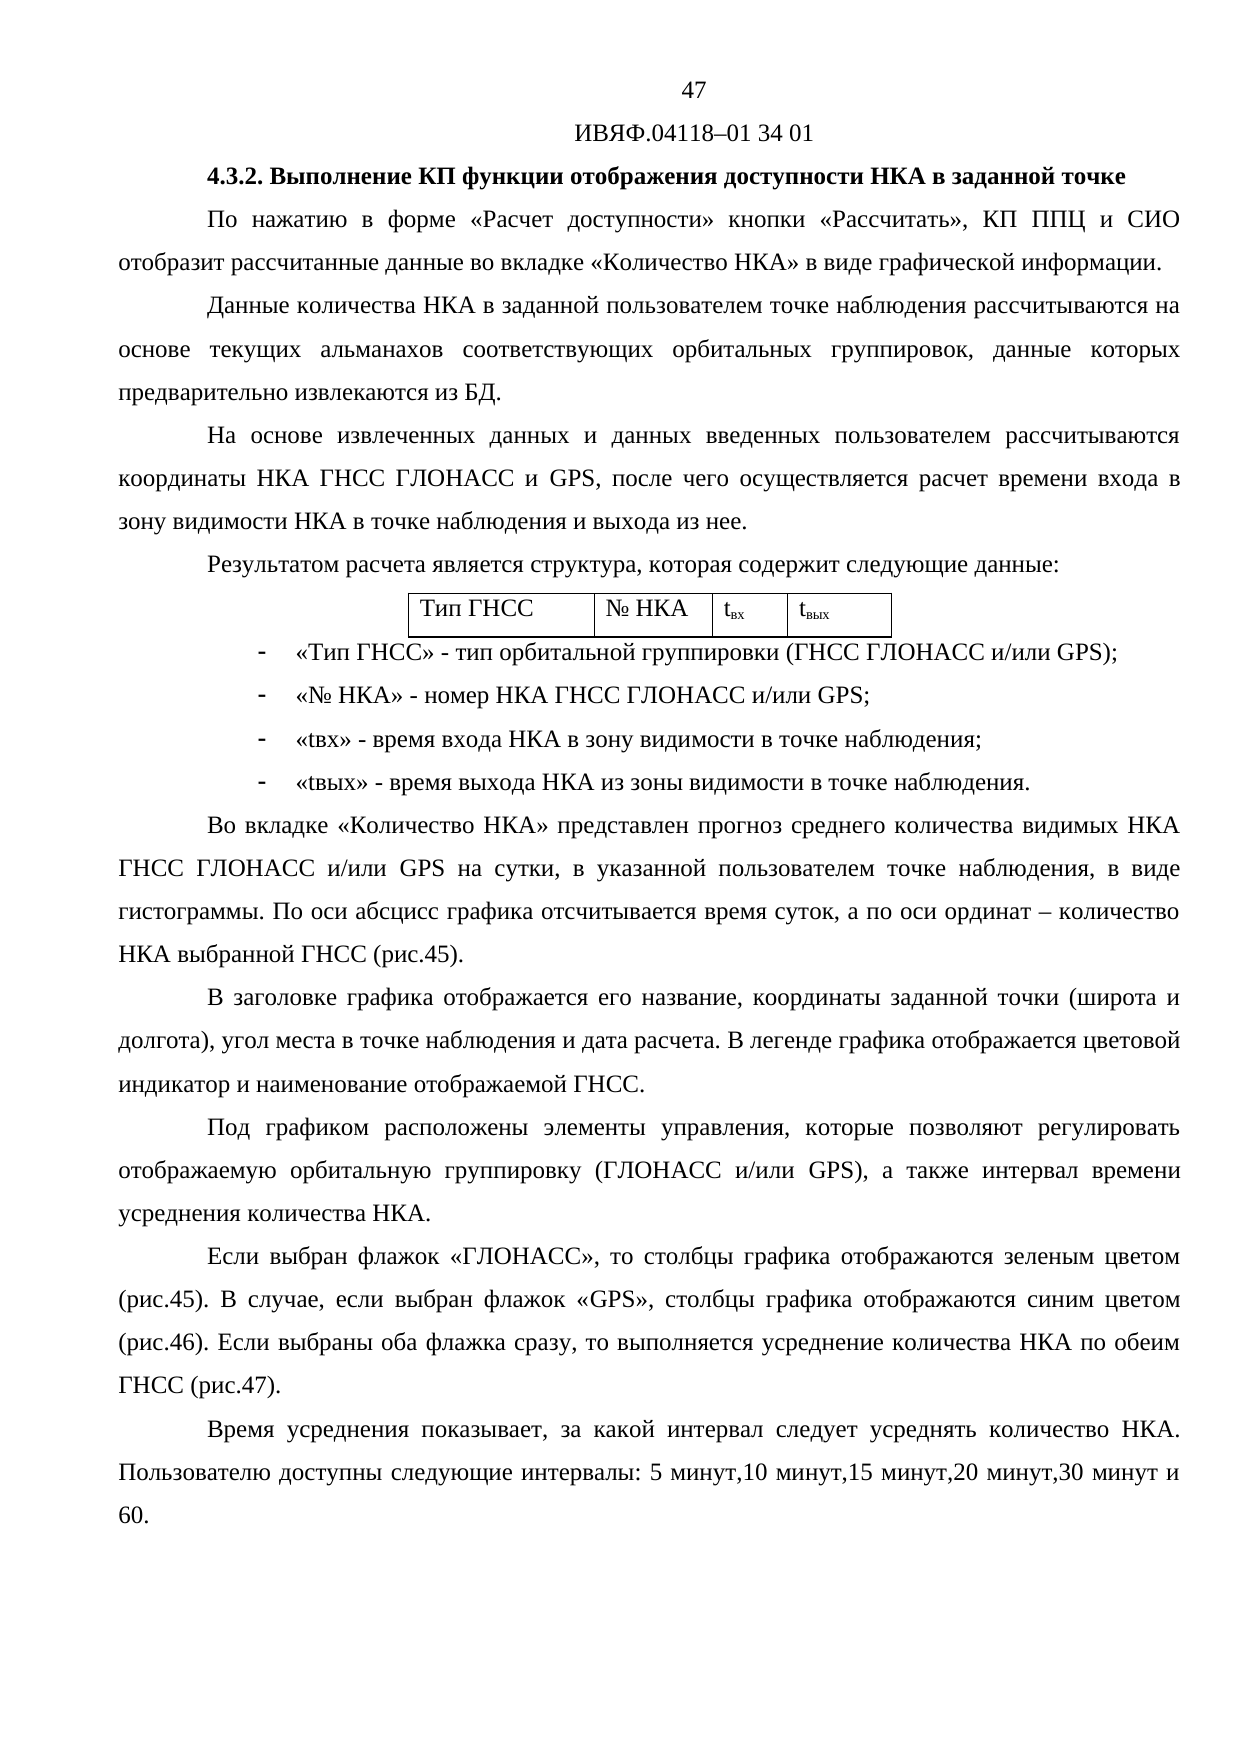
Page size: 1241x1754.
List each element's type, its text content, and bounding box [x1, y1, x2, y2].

text По нажатию в форме «Расчет доступности» кнопки «Рассчитать», КП ППЦ и СИО отобразит рассчитанные данные во вкладке «Количество НКА» в виде графической информации. [118, 204, 1181, 276]
subtitle 4.3.2. Выполнение КП функции отображения доступности НКА в заданной точке [118, 161, 1181, 190]
table_header tвых [788, 594, 891, 636]
text «Тип ГНСС» - тип орбитальной группировки (ГНСС ГЛОНАСС и/или GPS); [258, 637, 1181, 666]
text В заголовке графика отображается его название, координаты заданной точки (широта и долгота), угол места в точке наблюдения и дата расчета. В легенде графика отображается цветовой индикатор и наименование отображаемой ГНСС. [118, 982, 1181, 1097]
text Во вкладке «Количество НКА» представлен прогноз среднего количества видимых НКА ГНСС ГЛОНАСС и/или GPS на сутки, в указанной пользователем точке наблюдения, в виде гистограммы. По оси абсцисс графика отсчитывается время суток, а по оси ординат – количество НКА выбранной ГНСС (рис.45). [118, 810, 1181, 968]
text «tвых» - время выхода НКА из зоны видимости в точке наблюдения. [258, 767, 1181, 796]
table_header tвх [713, 594, 787, 636]
text Результатом расчета является структура, которая содержит следующие данные: [118, 549, 1181, 578]
text «tвх» - время входа НКА в зону видимости в точке наблюдения; [258, 724, 1181, 752]
text Время усреднения показывает, за какой интервал следует усреднять количество НКА. Пользователю доступны следующие интервалы: 5 минут,10 минут,15 минут,20 минут,30 минут и 60. [118, 1414, 1181, 1529]
text «№ НКА» - номер НКА ГНСС ГЛОНАСС и/или GPS; [258, 681, 1181, 709]
text Под графиком расположены элементы управления, которые позволяют регулировать отображаемую орбитальную группировку (ГЛОНАСС и/или GPS), а также интервал времени усреднения количества НКА. [118, 1112, 1181, 1227]
text На основе извлеченных данных и данных введенных пользователем рассчитываются координаты НКА ГНСС ГЛОНАСС и GPS, после чего осуществляется расчет времени входа в зону видимости НКА в точке наблюдения и выхода из нее. [118, 420, 1181, 535]
table_header № НКА [595, 594, 712, 636]
table_header Тип ГНСС [409, 594, 594, 636]
text Если выбран флажок «ГЛОНАСС», то столбцы графика отображаются зеленым цветом (рис.45). В случае, если выбран флажок «GPS», столбцы графика отображаются синим цветом (рис.46). Если выбраны оба флажка сразу, то выполняется усреднение количества НКА по обеим ГНСС (рис.47). [118, 1241, 1181, 1399]
text Данные количества НКА в заданной пользователем точке наблюдения рассчитываются на основе текущих альманахов соответствующих орбитальных группировок, данные которых предварительно извлекаются из БД. [118, 291, 1181, 406]
